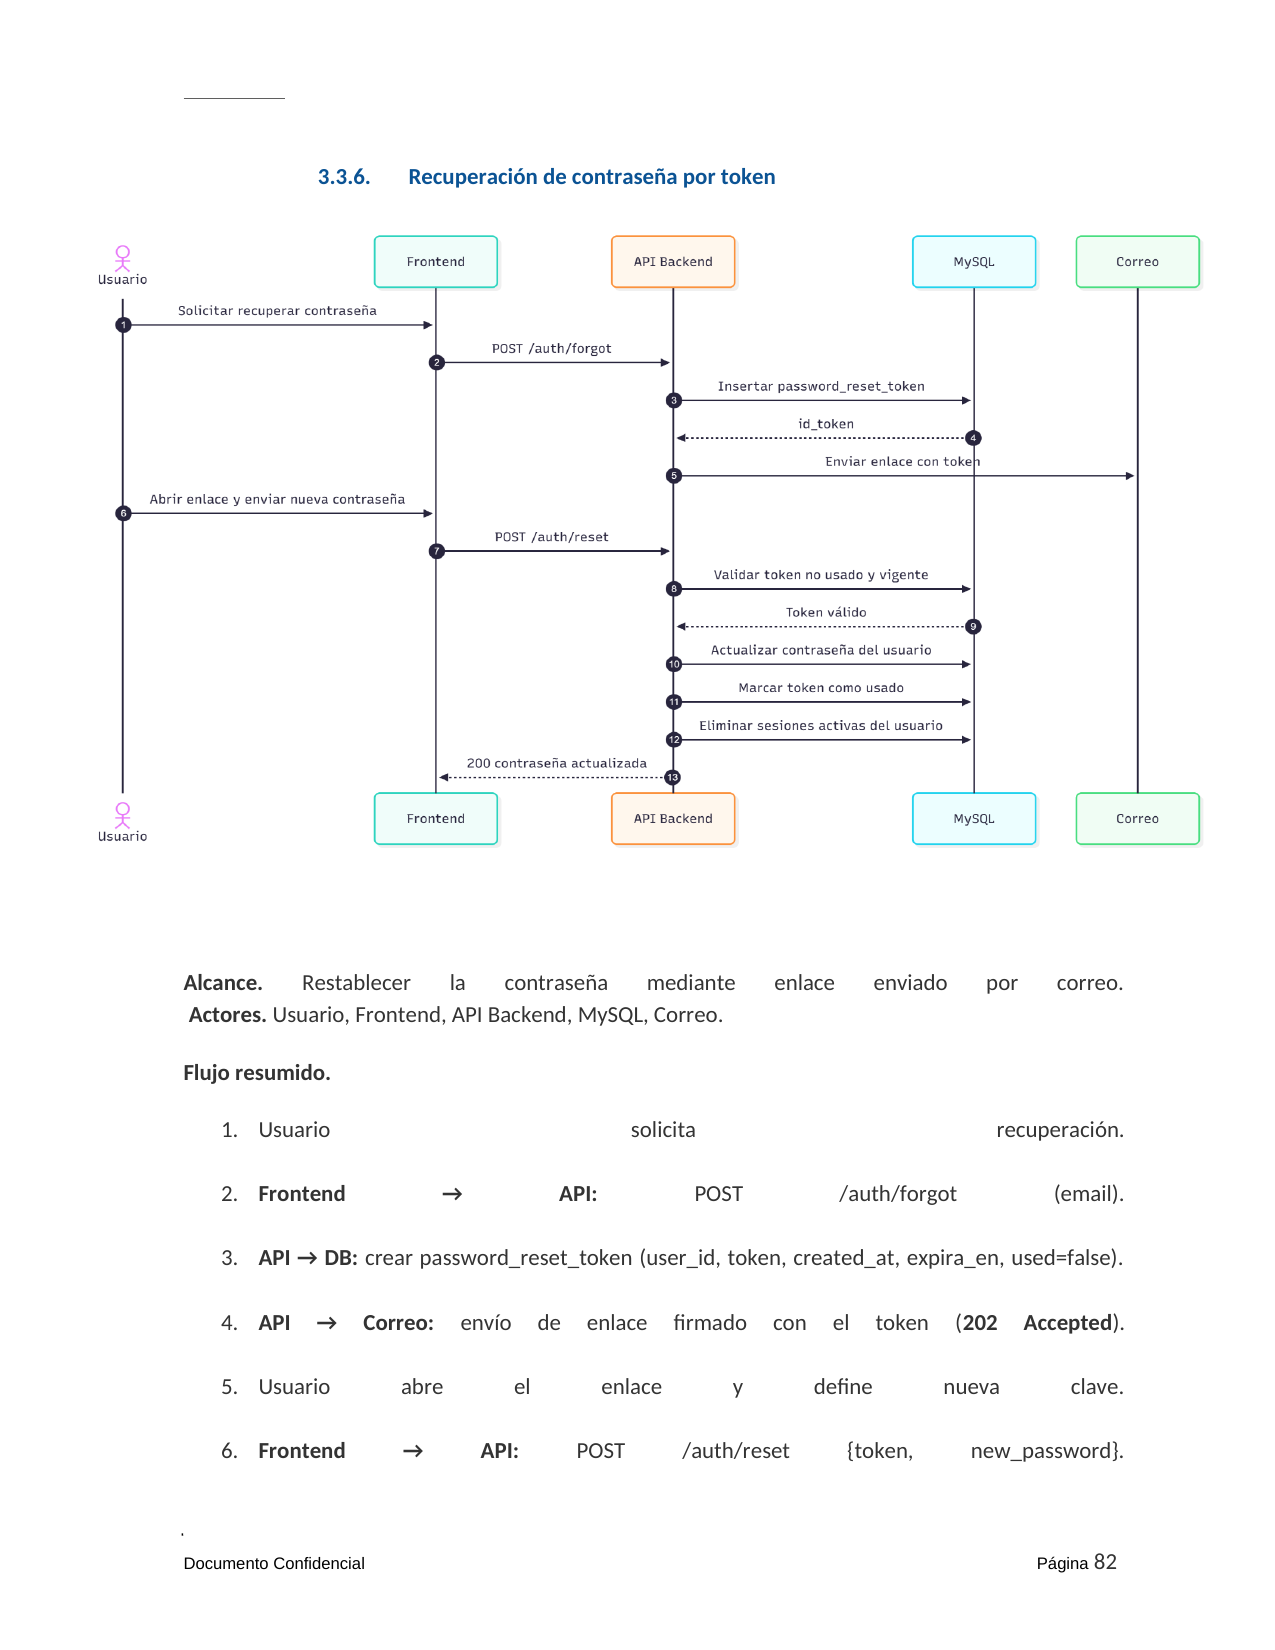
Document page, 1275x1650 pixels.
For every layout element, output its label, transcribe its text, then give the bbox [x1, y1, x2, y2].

subtitle Recuperación de contraseña por token [371, 162, 1125, 191]
text Flujo resumido. [183, 1058, 1125, 1086]
list Usuario solicita recuperación. [221, 1115, 1125, 1175]
list Frontend → API: POST /auth/reset {token, new_password}. [221, 1437, 1125, 1497]
picture [20, 228, 1240, 876]
list Frontend → API: POST /auth/forgot (email). [221, 1179, 1125, 1239]
text Alcance. Restablecer la contraseña mediante enlace enviado por correo. Actores. Usuario, Frontend, API Backend, MySQL, Correo. [183, 968, 1125, 1028]
list API → Correo: envío de enlace firmado con el token (202 Accepted). [221, 1308, 1125, 1368]
list Usuario abre el enlace y define nueva clave. [221, 1372, 1125, 1432]
list API → DB: crear password_reset_token (user_id, token, created_at, expira_en, used=false). [221, 1243, 1125, 1304]
